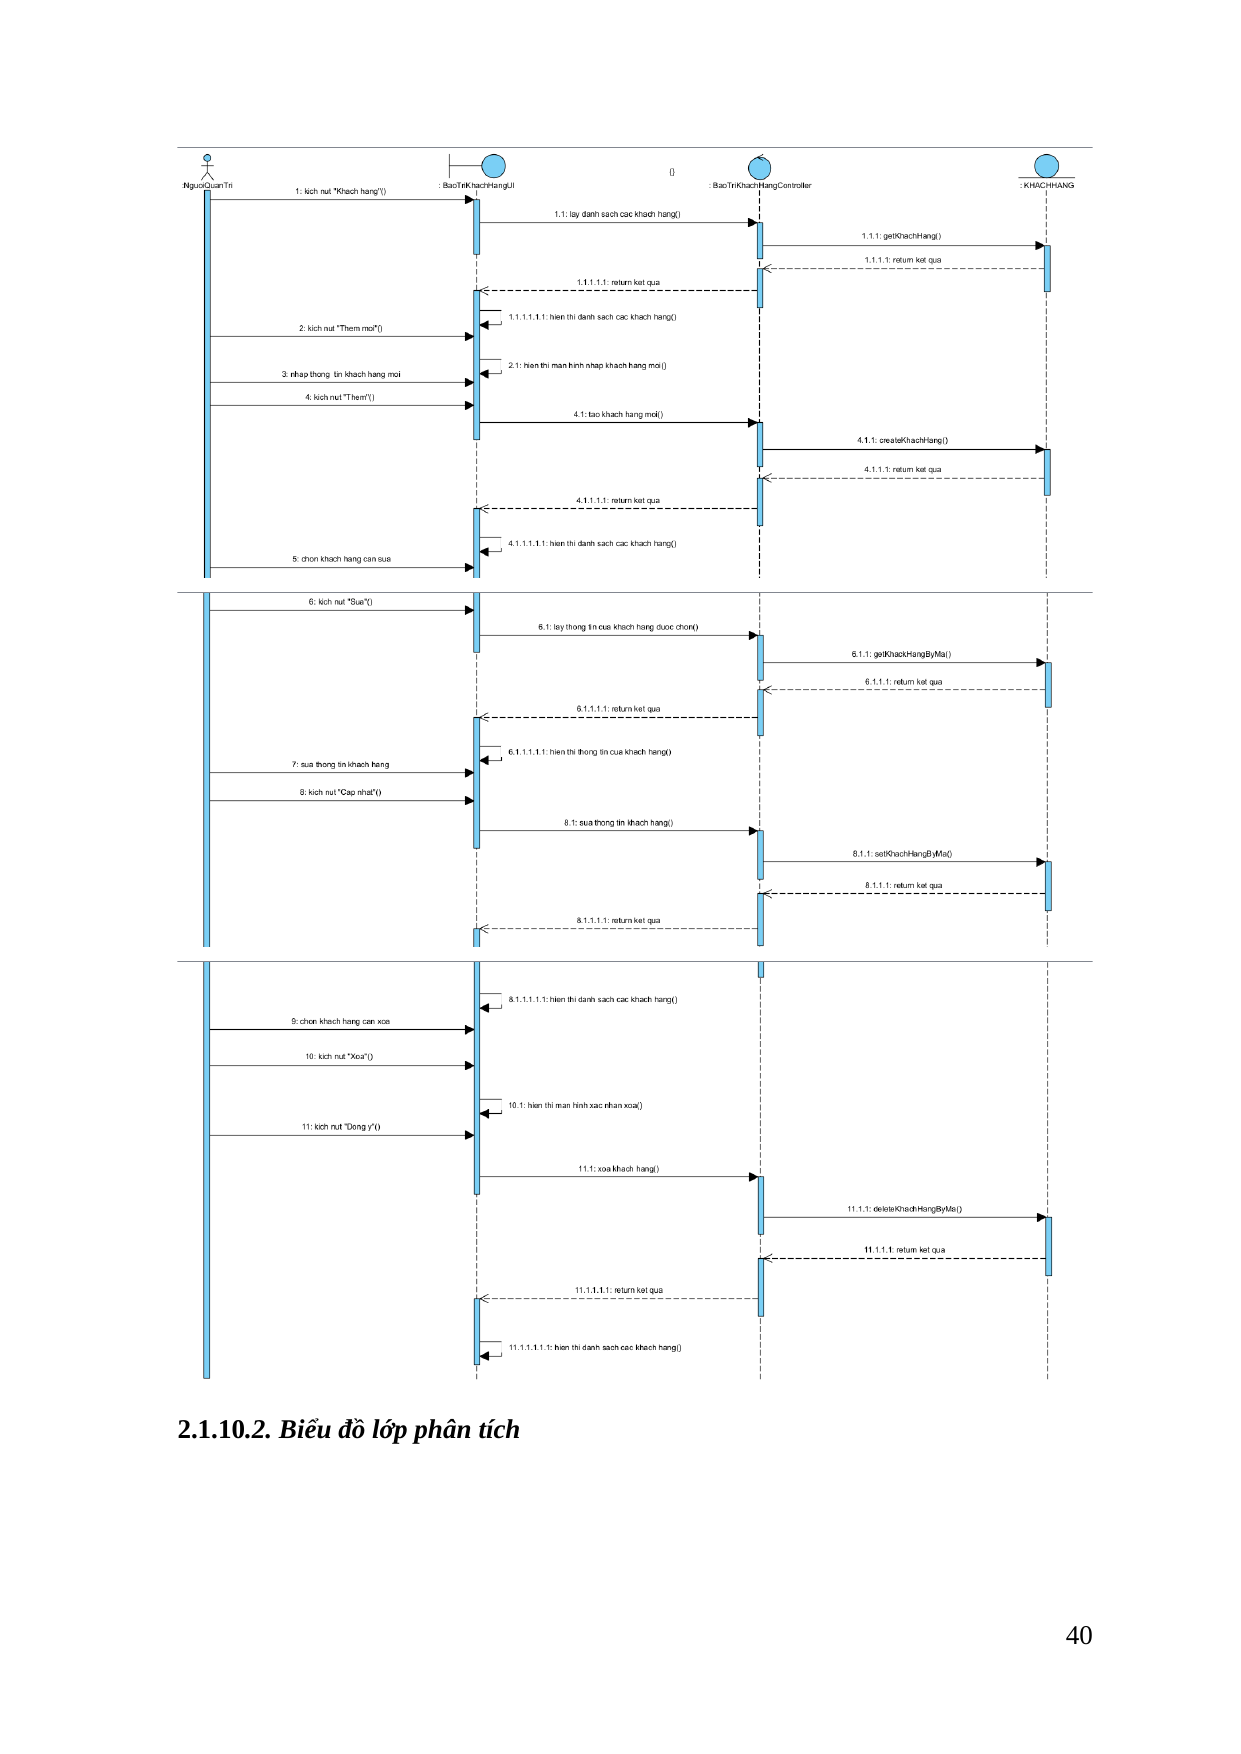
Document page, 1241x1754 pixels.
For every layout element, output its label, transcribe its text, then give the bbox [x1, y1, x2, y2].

picture [177, 147, 1093, 578]
picture [177, 961, 1093, 1392]
picture [177, 592, 1093, 947]
subtitle 2.1.10.2. Biểu đồ lớp phân tích [177, 1413, 1092, 1444]
